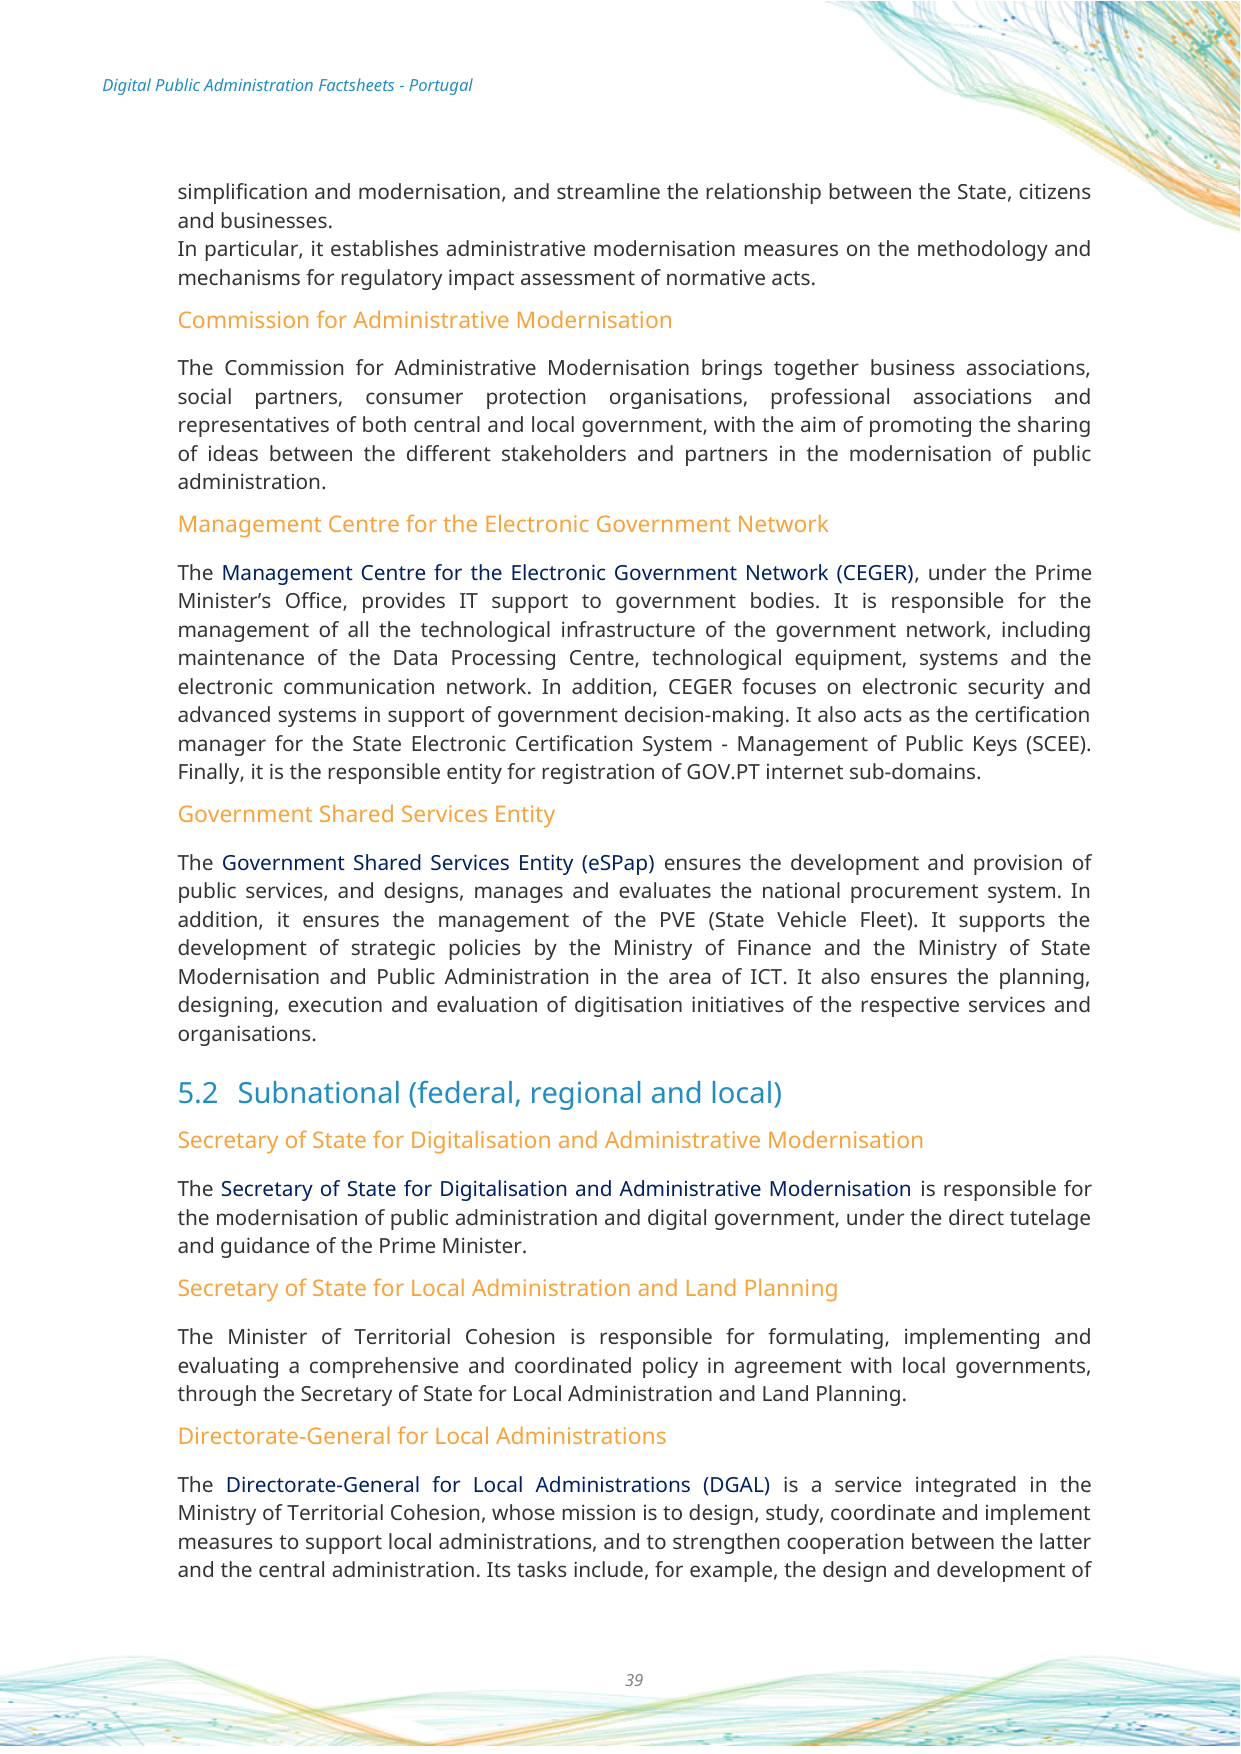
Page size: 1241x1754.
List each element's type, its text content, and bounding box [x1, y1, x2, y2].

subtitle Subnational (federal, regional and local) [177, 1072, 1092, 1112]
picture [0, 1638, 1241, 1746]
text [177, 177, 1092, 234]
text The Commission for Administrative Modernisation brings together business associations, social partners, consumer protection organisations, professional associations and representatives of both central and local government, with the aim of promoting the sharing of ideas between the different stakeholders and partners in the modernisation of public administration. [177, 353, 1092, 496]
subtitle Secretary of State for Local Administration and Land Planning [177, 1272, 1092, 1303]
text The Management Centre for the Electronic Government Network (CEGER), under the Prime Minister’s Office, provides IT support to government bodies. It is responsible for the management of all the technological infrastructure of the government network, including maintenance of the Data Processing Centre, technological equipment, systems and the electronic communication network. In addition, CEGER focuses on electronic security and advanced systems in support of government decision-making. It also acts as the certification manager for the State Electronic Certification System - Management of Public Keys (SCEE). Finally, it is the responsible entity for registration of GOV.PT internet sub-domains. [177, 558, 1092, 786]
picture [815, 1, 1241, 250]
subtitle Government Shared Services Entity [177, 798, 1092, 829]
subtitle Directorate-General for Local Administrations [177, 1420, 1092, 1451]
text The Government Shared Services Entity (eSPap) ensures the development and provision of public services, and designs, manages and evaluates the national procurement system. In addition, it ensures the management of the PVE (State Vehicle Fleet). It supports the development of strategic policies by the Ministry of Finance and the Ministry of State Modernisation and Public Administration in the area of ICT. It also ensures the planning, designing, execution and evaluation of digitisation initiatives of the respective services and organisations. [177, 848, 1092, 1047]
text In particular, it establishes administrative modernisation measures on the methodology and mechanisms for regulatory impact assessment of normative acts. [177, 234, 1092, 291]
text The Secretary of State for Digitalisation and Administrative Modernisation is responsible for the modernisation of public administration and digital government, under the direct tutelage and guidance of the Prime Minister. [177, 1174, 1092, 1260]
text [177, 1470, 1092, 1584]
subtitle Secretary of State for Digitalisation and Administrative Modernisation [177, 1124, 1092, 1156]
subtitle Commission for Administrative Modernisation [177, 303, 1092, 335]
subtitle Management Centre for the Electronic Government Network [177, 508, 1092, 539]
text The Minister of Territorial Cohesion is responsible for formulating, implementing and evaluating a comprehensive and coordinated policy in agreement with local governments, through the Secretary of State for Local Administration and Land Planning. [177, 1322, 1092, 1408]
